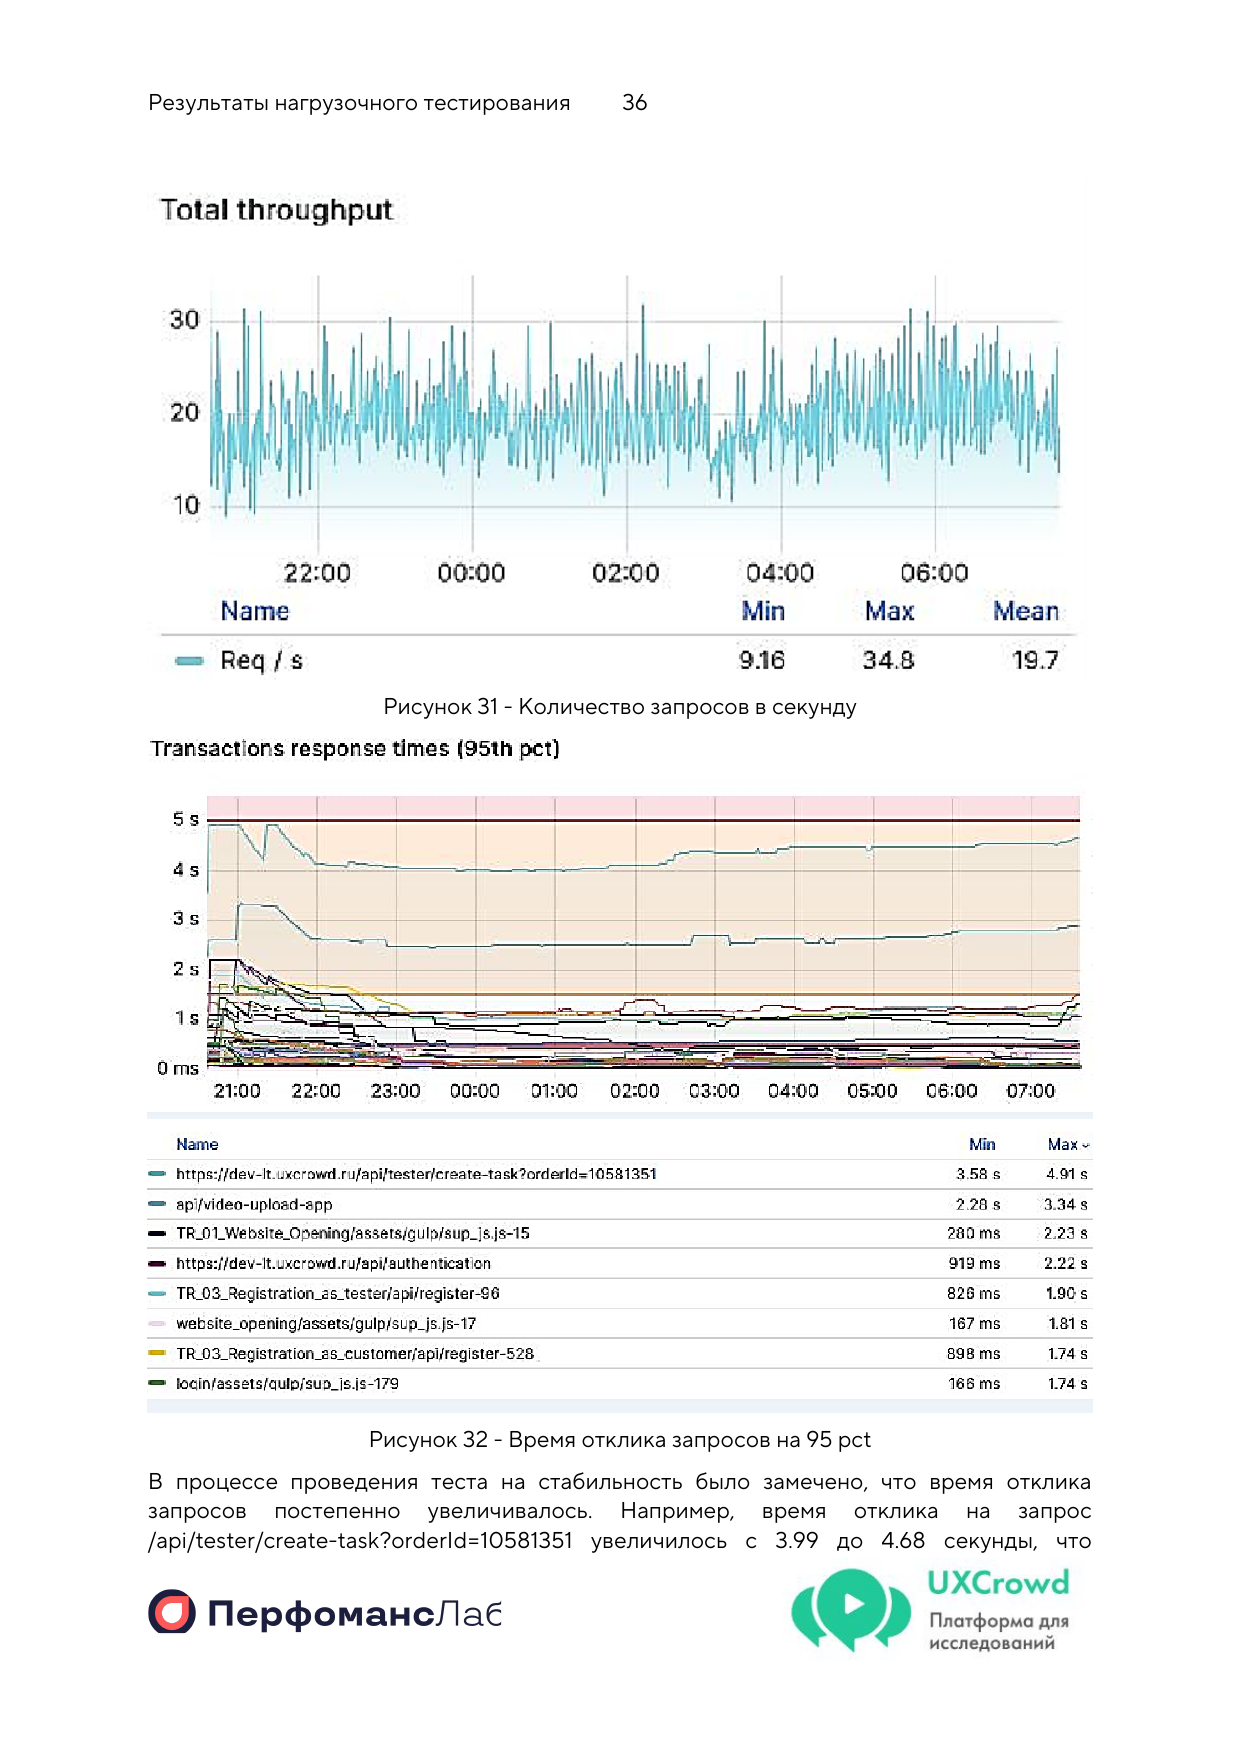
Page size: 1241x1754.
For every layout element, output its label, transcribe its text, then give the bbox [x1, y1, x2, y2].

picture [147, 1131, 1093, 1413]
text Рисунок 32 - Время отклика запросов на 95 pct [148, 1426, 1092, 1455]
picture [147, 177, 1093, 680]
picture [148, 1589, 502, 1634]
text Рисунок 31 - Количество запросов в секунду [148, 693, 1092, 722]
picture [781, 1558, 1093, 1666]
picture [147, 734, 1093, 1119]
